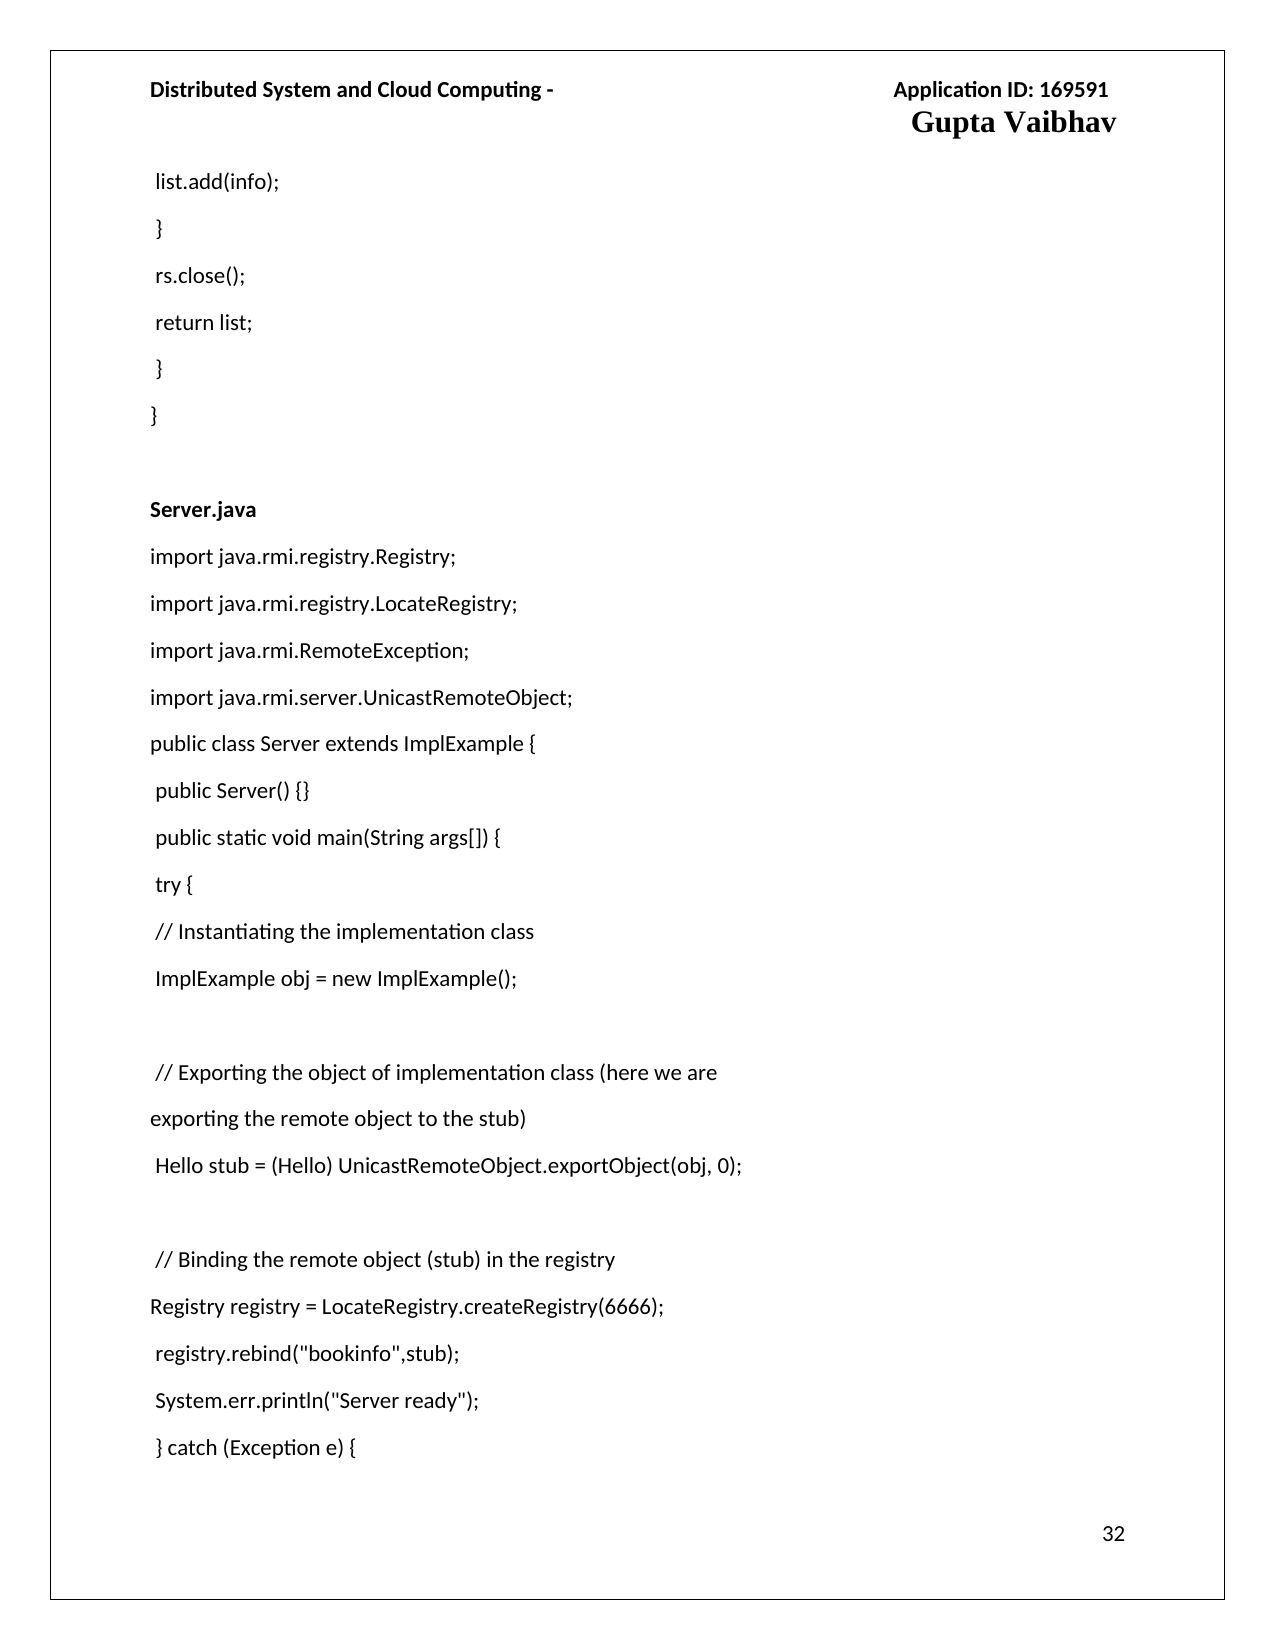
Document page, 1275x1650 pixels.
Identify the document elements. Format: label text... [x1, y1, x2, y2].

text } [150, 401, 1125, 429]
text Hello stub = (Hello) UnicastRemoteObject.exportObject(obj, 0); [150, 1151, 1125, 1179]
text } [150, 214, 1125, 242]
text list.add(info); [150, 167, 1125, 195]
text System.err.println("Server ready"); [150, 1386, 1125, 1414]
text public Server() {} [150, 776, 1125, 804]
text Registry registry = LocateRegistry.createRegistry(6666); [150, 1292, 1125, 1320]
text } catch (Exception e) { [150, 1433, 1125, 1461]
text import java.rmi.server.UnicastRemoteObject; [150, 683, 1125, 711]
text public class Server extends ImplExample { [150, 729, 1125, 757]
text exporting the remote object to the stub) [150, 1104, 1125, 1132]
text public static void main(String args[]) { [150, 823, 1125, 851]
text import java.rmi.registry.LocateRegistry; [150, 589, 1125, 617]
text import java.rmi.registry.Registry; [150, 542, 1125, 570]
text registry.rebind("bookinfo",stub); [150, 1339, 1125, 1367]
text } [150, 354, 1125, 382]
text try { [150, 870, 1125, 898]
text ImplExample obj = new ImplExample(); [150, 964, 1125, 992]
text // Exporting the object of implementation class (here we are [150, 1058, 1125, 1086]
text import java.rmi.RemoteException; [150, 636, 1125, 664]
text rs.close(); [150, 261, 1125, 289]
text // Instantiating the implementation class [150, 917, 1125, 945]
text Server.java [150, 495, 1125, 523]
text return list; [150, 308, 1125, 336]
text // Binding the remote object (stub) in the registry [150, 1245, 1125, 1273]
